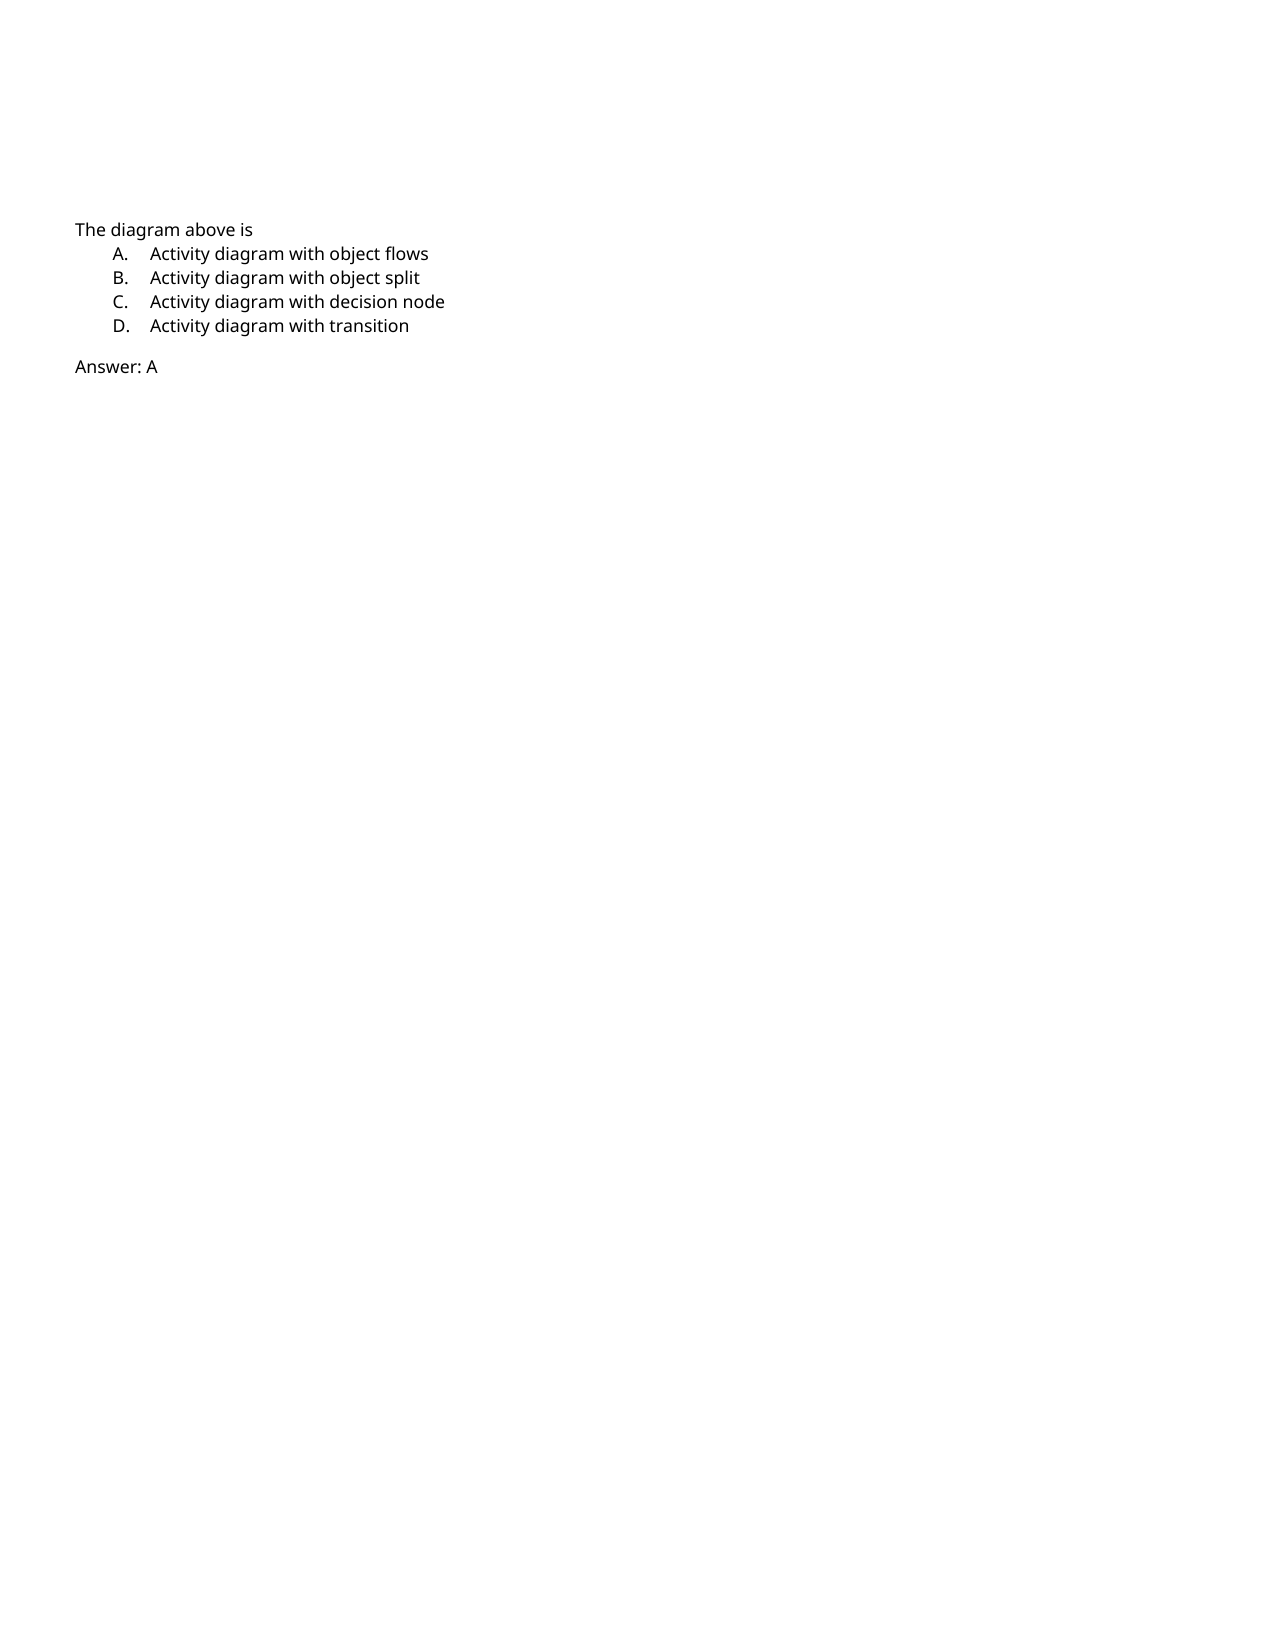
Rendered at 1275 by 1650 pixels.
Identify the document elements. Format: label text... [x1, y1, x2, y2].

list Activity diagram with decision node [112, 289, 1200, 314]
text The diagram above is [75, 217, 1200, 241]
list Activity diagram with object split [112, 265, 1200, 289]
list Activity diagram with object flows [112, 241, 1200, 265]
text Answer: A [75, 354, 1200, 379]
list Activity diagram with transition [112, 314, 1200, 338]
